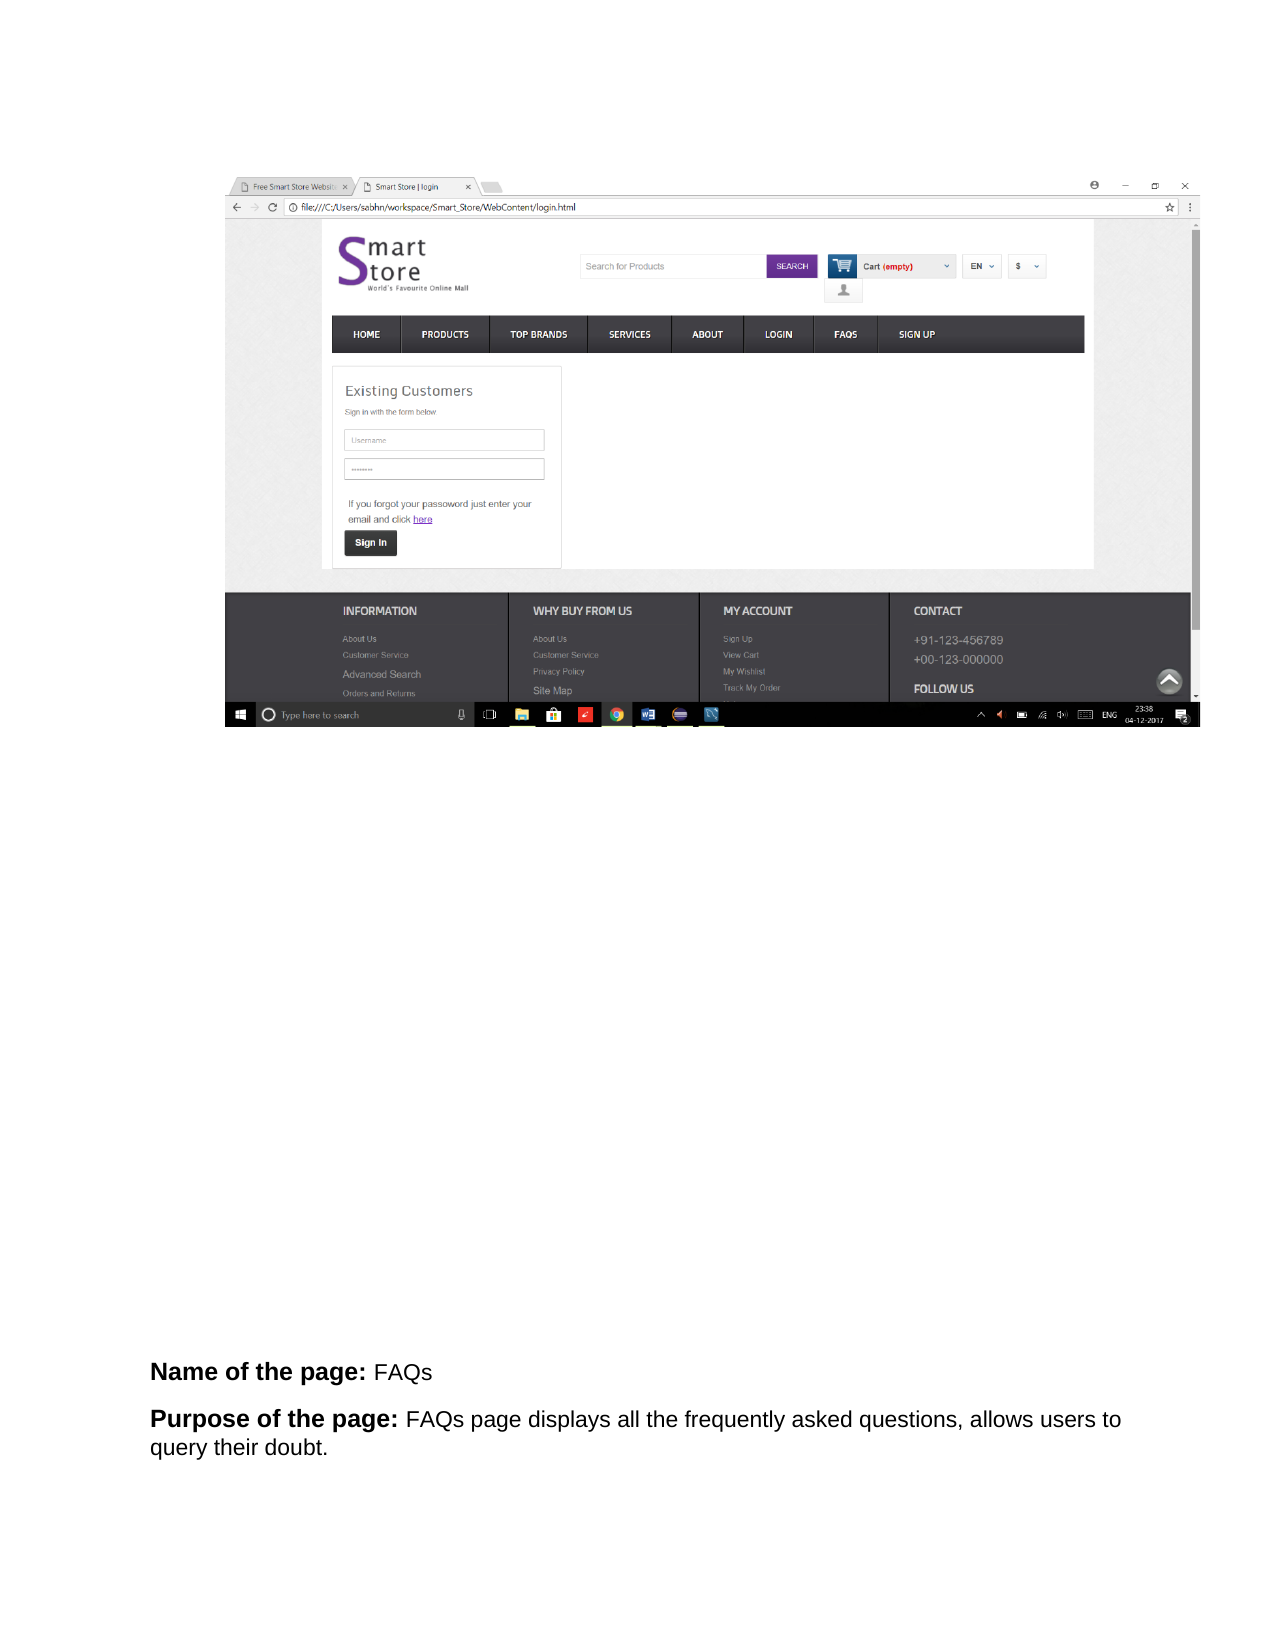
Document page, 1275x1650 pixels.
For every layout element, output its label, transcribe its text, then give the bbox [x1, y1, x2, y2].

text Purpose of the page: FAQs page displays all the frequently asked questions, allows users to query their doubt. [150, 1404, 1125, 1461]
text Name of the page: FAQs [150, 1357, 1125, 1386]
picture [225, 177, 1200, 727]
